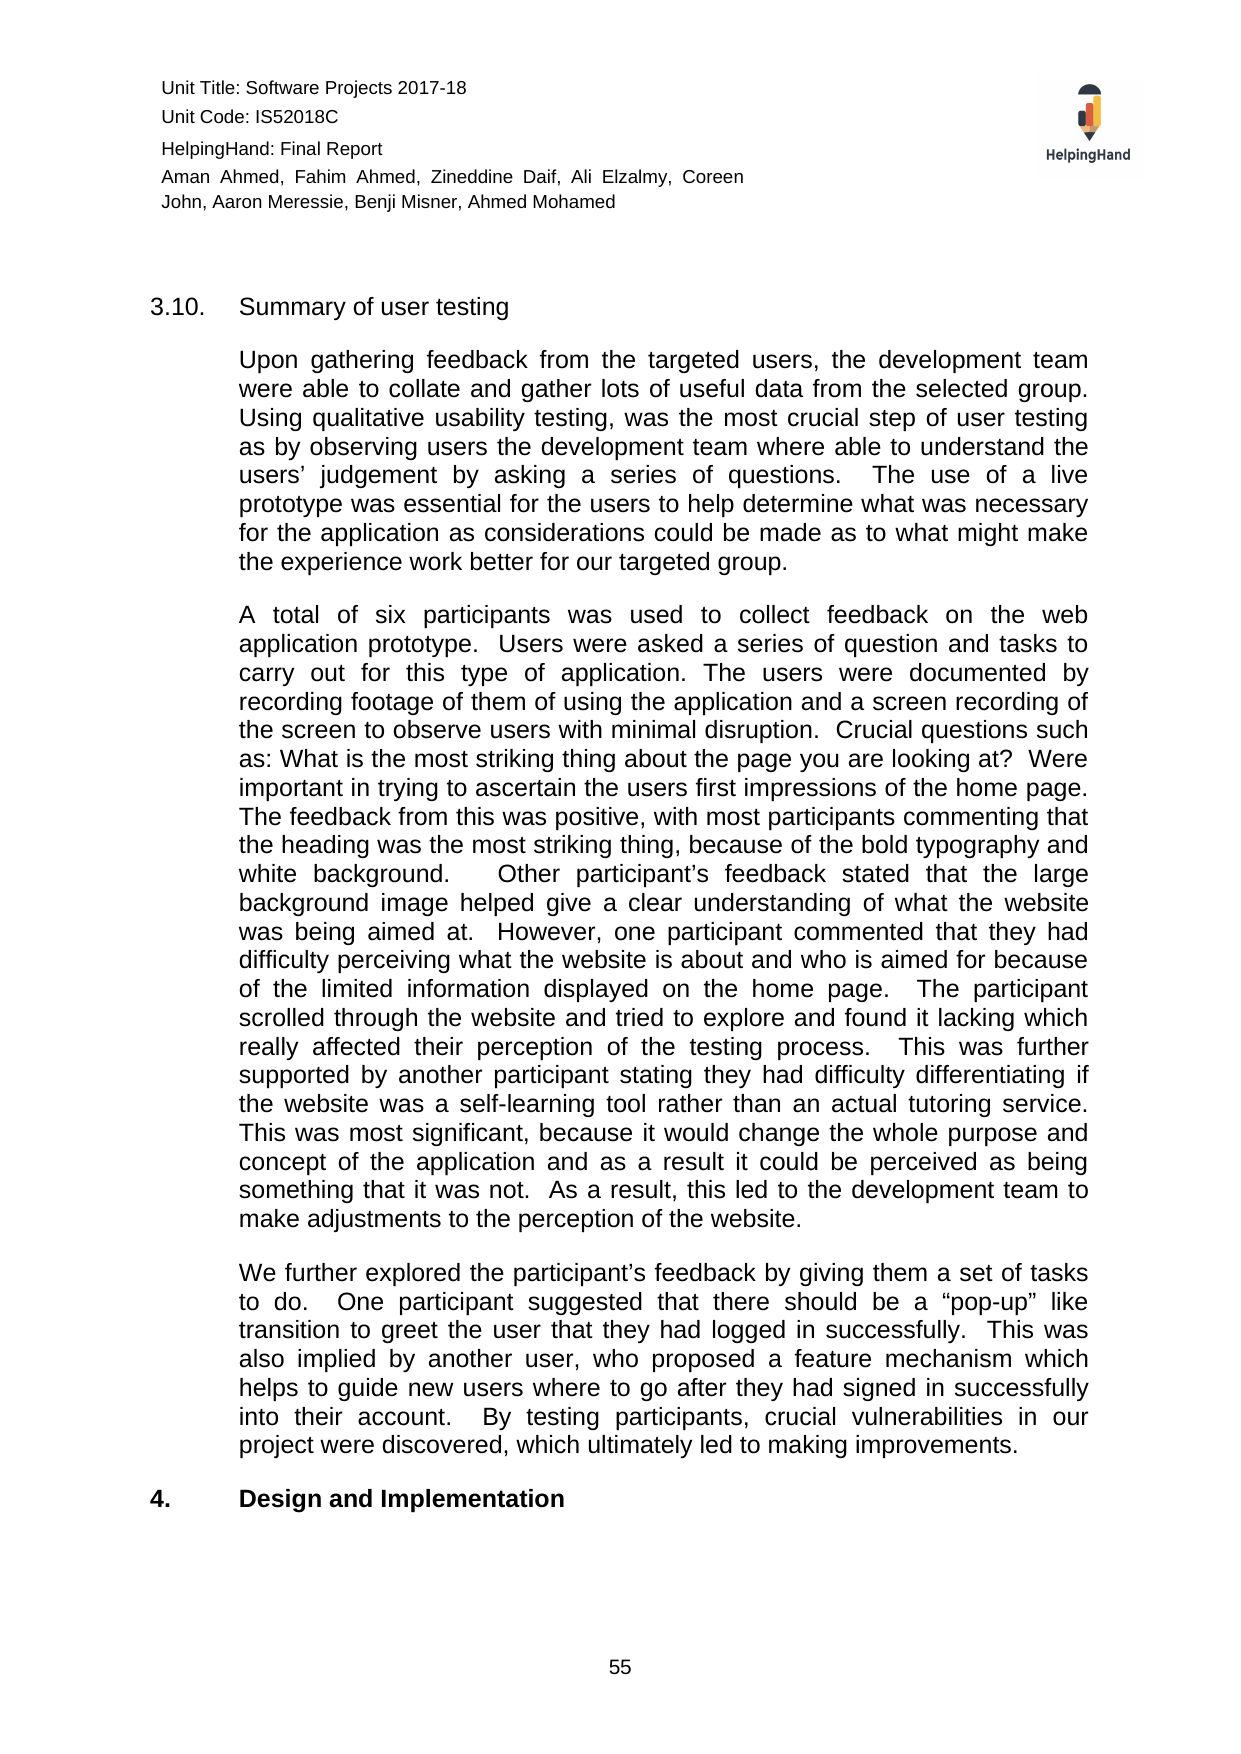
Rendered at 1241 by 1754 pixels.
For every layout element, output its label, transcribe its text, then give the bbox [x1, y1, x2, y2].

text We further explored the participant’s feedback by giving them a set of tasks to do. One participant suggested that there should be a “pop-up” like transition to greet the user that they had logged in successfully. This was also implied by another user, who proposed a feature mechanism which helps to guide new users where to go after they had signed in successfully into their account. By testing participants, crucial vulnerabilities in our project were discovered, which ultimately led to making improvements. [239, 1258, 1090, 1459]
picture [1034, 73, 1143, 180]
subtitle Summary of user testing [150, 292, 1090, 320]
text A total of six participants was used to collect feedback on the web application prototype. Users were asked a series of question and tasks to carry out for this type of application. The users were documented by recording footage of them of using the application and a screen recording of the screen to observe users with minimal disruption. Crucial questions such as: What is the most striking thing about the page you are looking at? Were important in trying to ascertain the users first impressions of the home page. The feedback from this was positive, with most participants commenting that the heading was the most striking thing, because of the bold typography and white background. Other participant’s feedback stated that the large background image helped give a clear understanding of what the website was being aimed at. However, one participant commented that they had difficulty perceiving what the website is about and who is aimed for because of the limited information displayed on the home page. The participant scrolled through the website and tried to explore and found it lacking which really affected their perception of the testing process. This was further supported by another participant stating they had difficulty differentiating if the website was a self-learning tool rather than an actual tutoring service. This was most significant, because it would change the whole purpose and concept of the application and as a result it could be perceived as being something that it was not. As a result, this led to the development team to make adjustments to the perception of the website. [239, 600, 1090, 1233]
text Upon gathering feedback from the targeted users, the development team were able to collate and gather lots of useful data from the selected group. Using qualitative usability testing, was the most crucial step of user testing as by observing users the development team where able to understand the users’ judgement by asking a series of questions. The use of a live prototype was essential for the users to help determine what was necessary for the application as considerations could be made as to what might make the experience work better for our targeted group. [239, 345, 1090, 575]
subtitle Design and Implementation [150, 1484, 1090, 1513]
